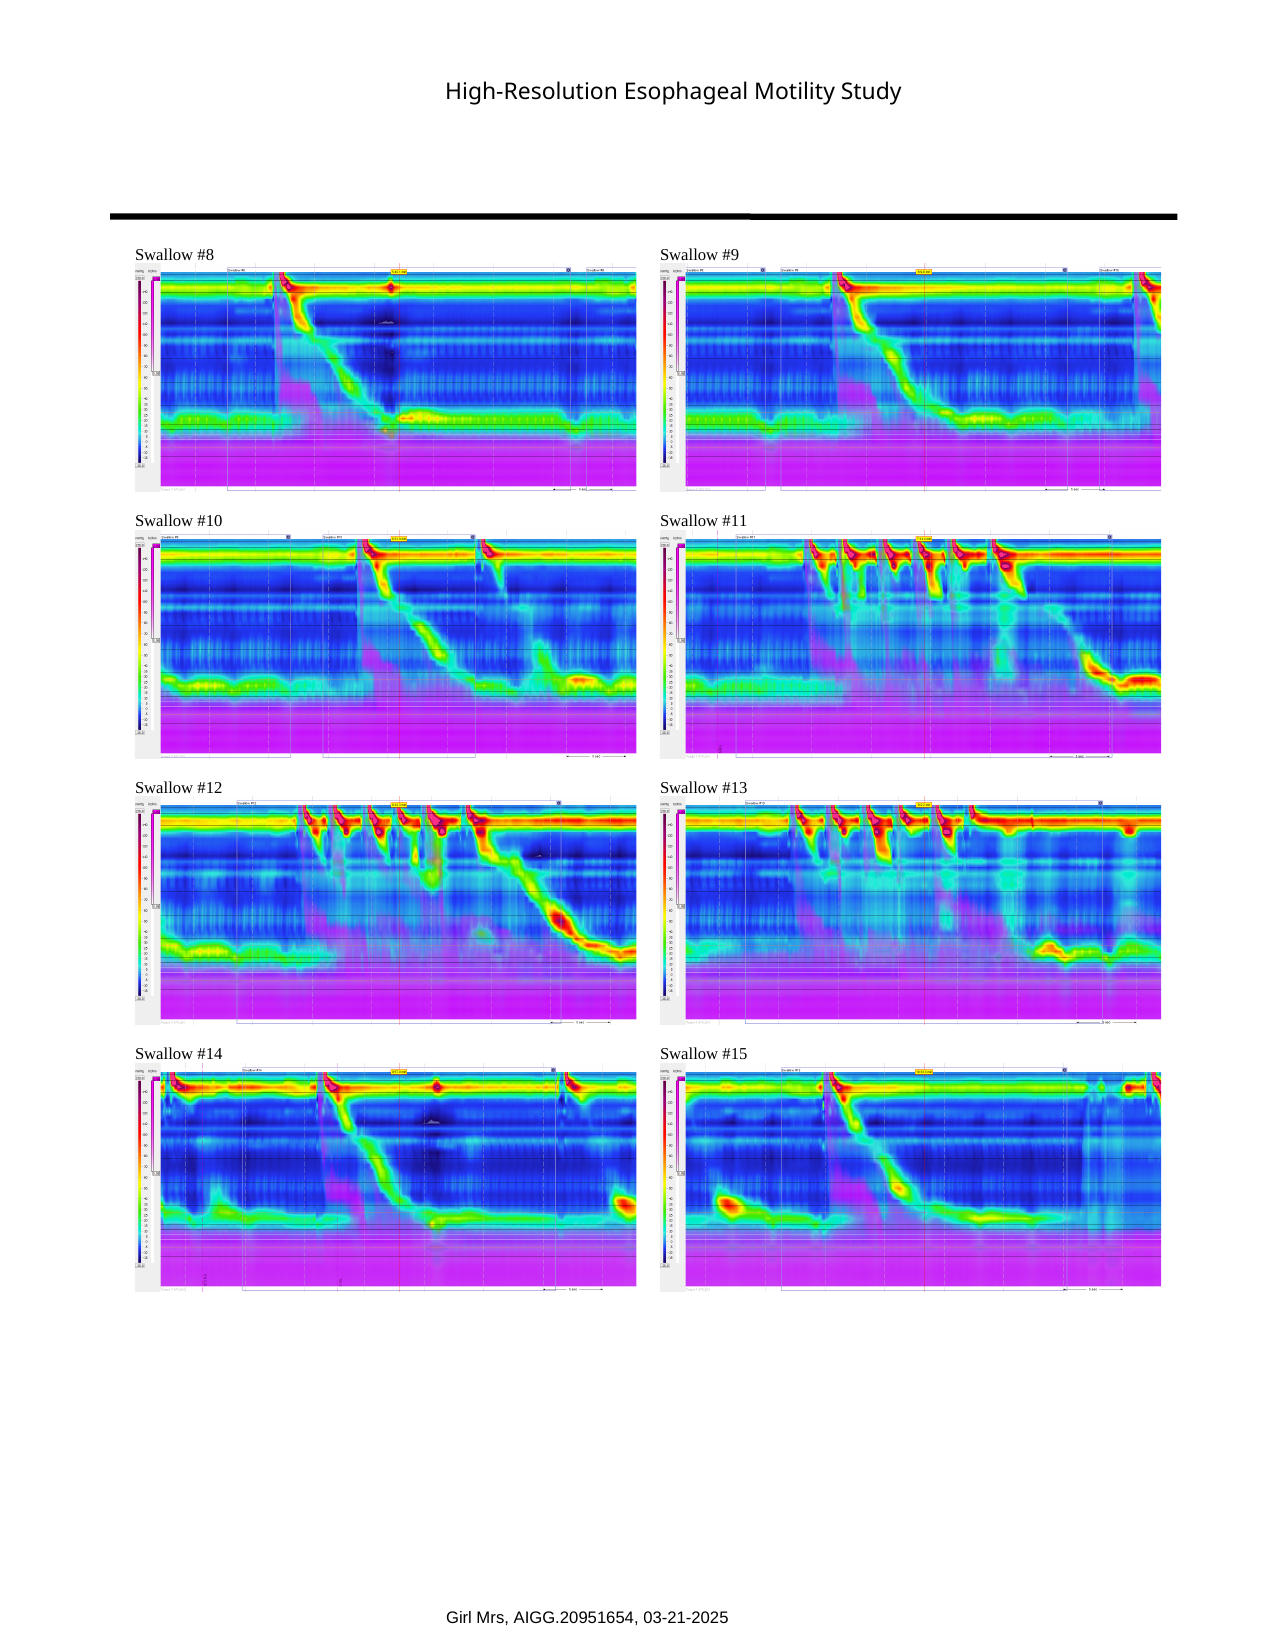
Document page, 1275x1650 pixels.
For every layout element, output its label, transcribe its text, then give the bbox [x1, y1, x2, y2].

table_cell Swallow #14 [124, 1025, 649, 1291]
table_cell Swallow #13 [649, 758, 1174, 1025]
picture [659, 1063, 1162, 1292]
picture [134, 263, 637, 492]
table_cell Swallow #15 [649, 1025, 1174, 1291]
table_cell Swallow #11 [649, 492, 1174, 758]
table_cell Swallow #10 [124, 492, 649, 758]
picture [134, 530, 637, 759]
picture [134, 1063, 637, 1292]
picture [659, 263, 1162, 492]
table_cell Swallow #12 [124, 758, 649, 1025]
table_cell Swallow #9 [649, 225, 1174, 492]
picture [659, 796, 1162, 1025]
picture [659, 530, 1162, 759]
table_cell Swallow #8 [124, 225, 649, 492]
picture [134, 796, 637, 1025]
